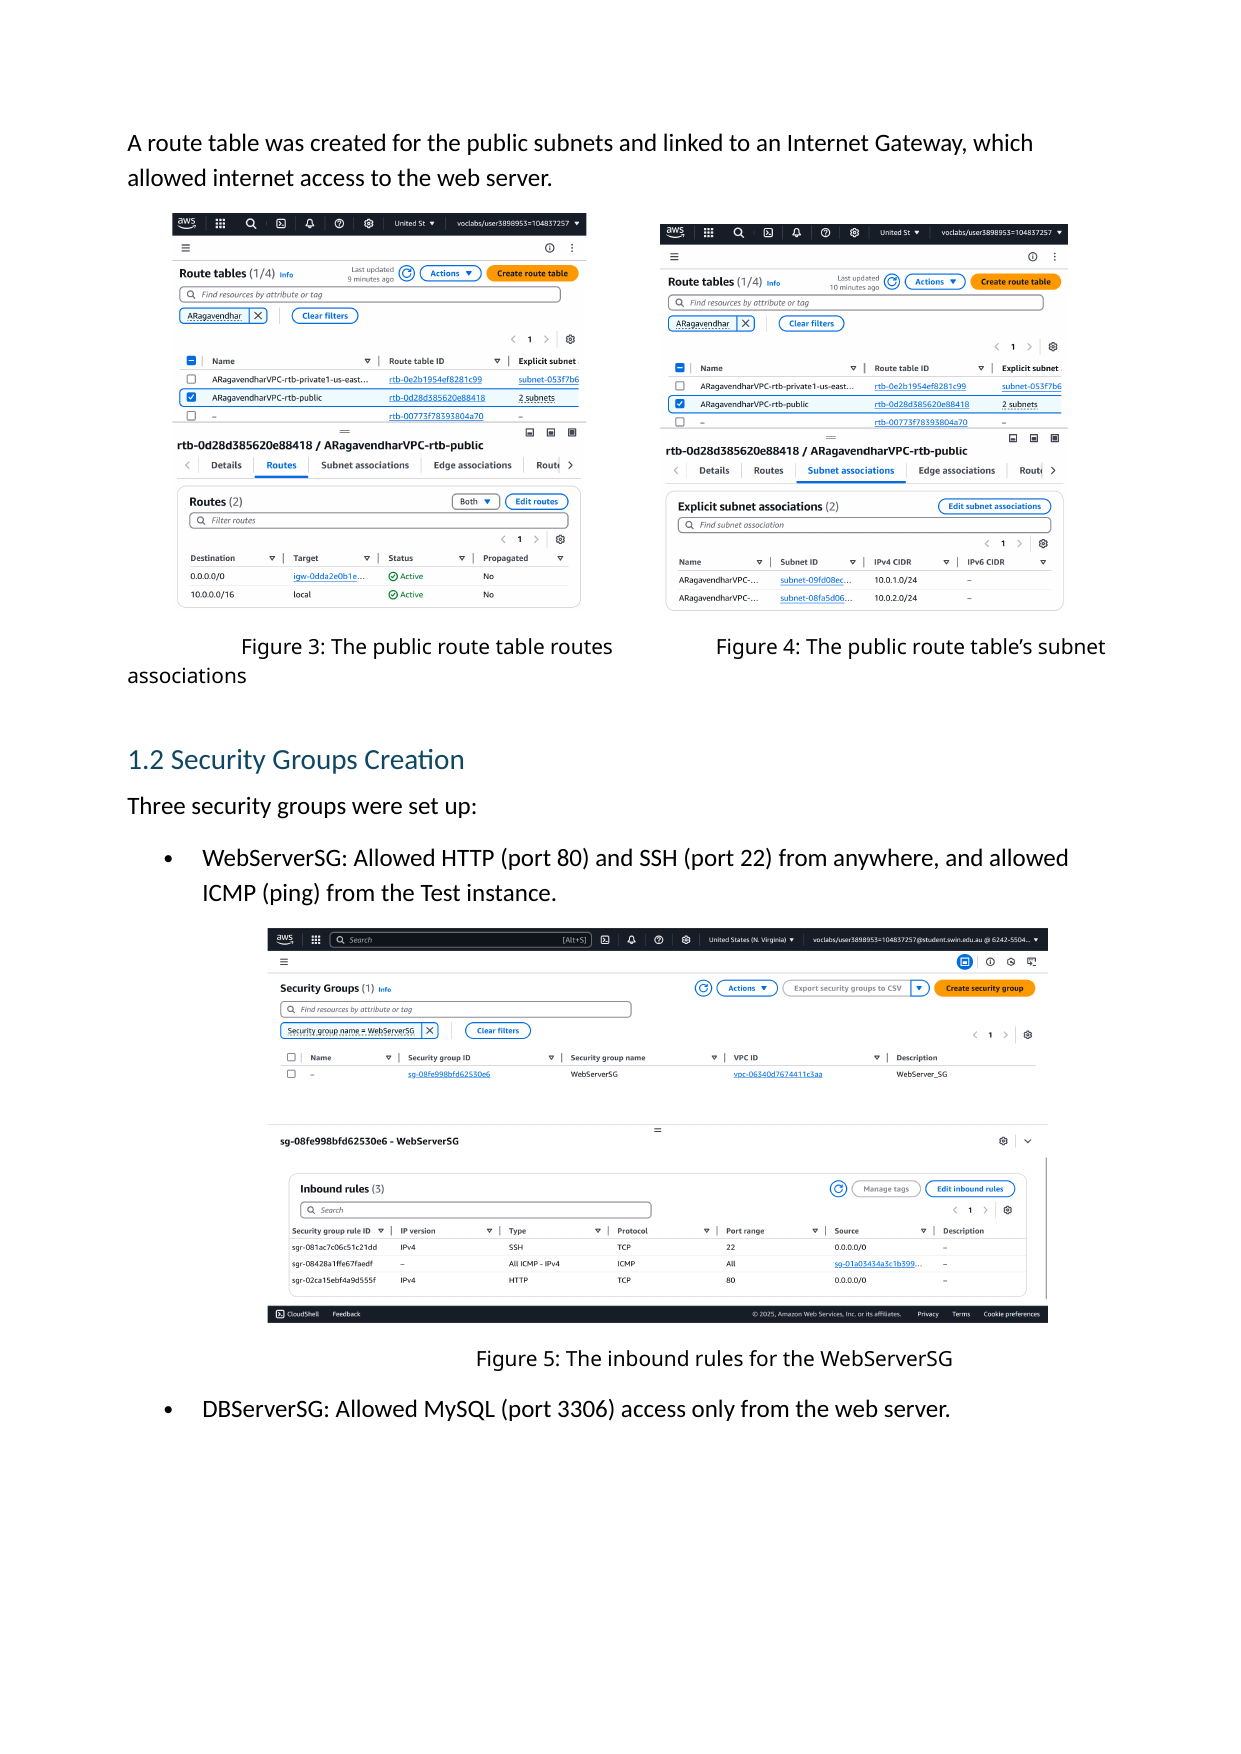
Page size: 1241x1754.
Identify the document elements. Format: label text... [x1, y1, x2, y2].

picture [172, 213, 587, 612]
text Three security groups were set up: [127, 790, 1113, 821]
picture [660, 224, 1068, 612]
text Figure 3: The public route table routes Figure 4: The public route table’s subnet associations [127, 632, 1113, 689]
list WebServerSG: Allowed HTTP (port 80) and SSH (port 22) from anywhere, and allowed ICMP (ping) from the Test instance. [164, 842, 1113, 907]
picture [267, 928, 1048, 1323]
text A route table was created for the public subnets and linked to an Internet Gateway, which allowed internet access to the web server. [127, 127, 1113, 192]
list DBServerSG: Allowed MySQL (port 3306) access only from the web server. [164, 1394, 1113, 1424]
subtitle 1.2 Security Groups Creation [127, 741, 1113, 777]
text Figure 5: The inbound rules for the WebServerSG [202, 1344, 1113, 1373]
